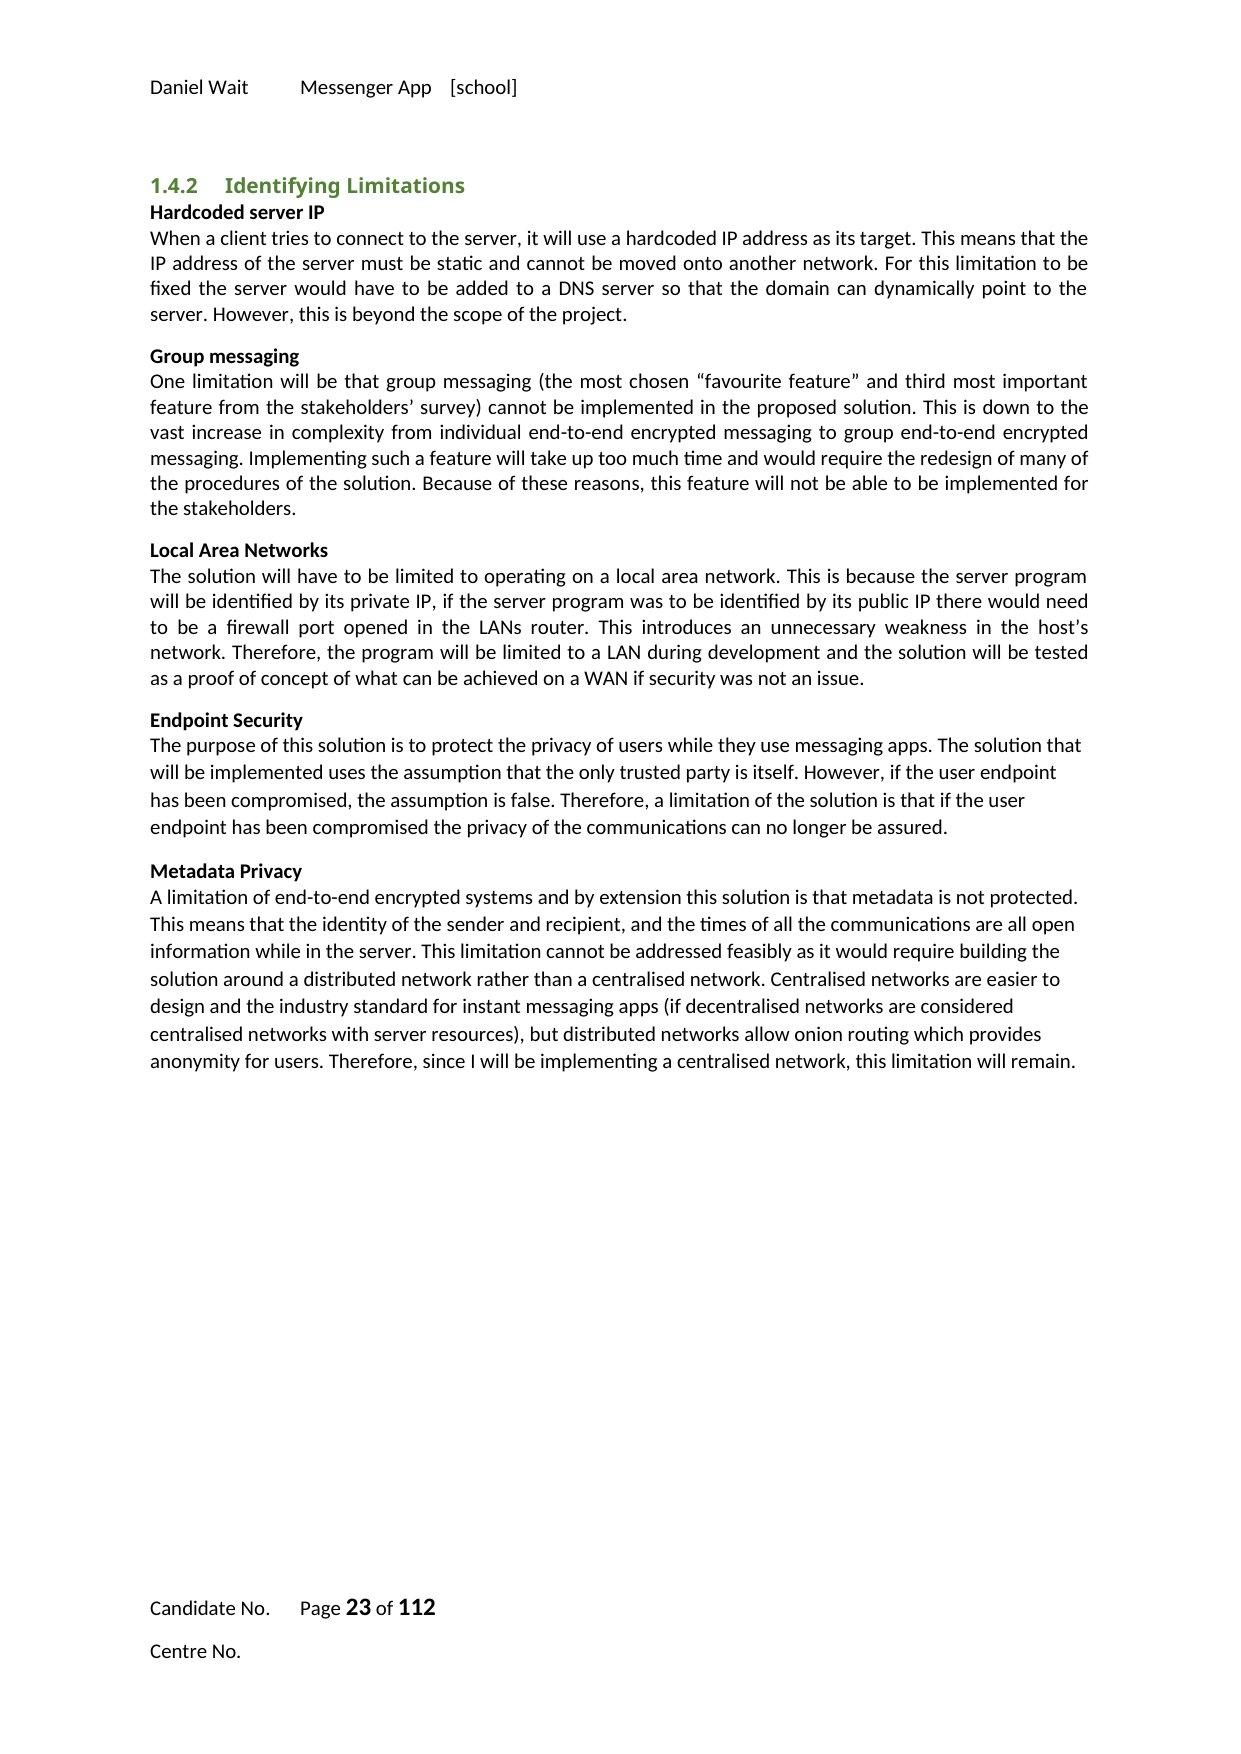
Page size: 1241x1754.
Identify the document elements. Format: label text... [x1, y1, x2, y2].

subtitle Local Area Networks [150, 538, 1090, 563]
text A limitation of end-to-end encrypted systems and by extension this solution is that metadata is not protected. This means that the identity of the sender and recipient, and the times of all the communications are all open information while in the server. This limitation cannot be addressed feasibly as it would require building the solution around a distributed network rather than a centralised network. Centralised networks are easier to design and the industry standard for instant messaging apps (if decentralised networks are considered centralised networks with server resources), but distributed networks allow onion routing which provides anonymity for users. Therefore, since I will be implementing a centralised network, this limitation will remain. [150, 884, 1090, 1074]
text The solution will have to be limited to operating on a local area network. This is because the server program will be identified by its private IP, if the server program was to be identified by its public IP there would need to be a firewall port opened in the LANs router. This introduces an unnecessary weakness in the host’s network. Therefore, the program will be limited to a LAN during development and the solution will be tested as a proof of concept of what can be achieved on a WAN if security was not an issue. [150, 563, 1090, 690]
subtitle Metadata Privacy [150, 858, 1090, 884]
text One limitation will be that group messaging (the most chosen “favourite feature” and third most important feature from the stakeholders’ survey) cannot be implemented in the proposed solution. This is down to the vast increase in complexity from individual end-to-end encrypted messaging to group end-to-end encrypted messaging. Implementing such a feature will take up too much time and would require the redesign of many of the procedures of the solution. Because of these reasons, this feature will not be able to be implemented for the stakeholders. [150, 368, 1090, 521]
subtitle Endpoint Security [150, 707, 1090, 732]
text When a client tries to connect to the server, it will use a hardcoded IP address as its target. This means that the IP address of the server must be static and cannot be moved onto another network. For this limitation to be fixed the server would have to be added to a DNS server so that the domain can dynamically point to the server. However, this is beyond the scope of the project. [150, 225, 1090, 326]
subtitle Group messaging [150, 343, 1090, 368]
subtitle Identifying Limitations [150, 171, 1090, 199]
text The purpose of this solution is to protect the privacy of users while they use messaging apps. The solution that will be implemented uses the assumption that the only trusted party is itself. However, if the user endpoint has been compromised, the assumption is false. Therefore, a limitation of the solution is that if the user endpoint has been compromised the privacy of the communications can no longer be assured. [150, 732, 1090, 840]
subtitle Hardcoded server IP [150, 199, 1090, 225]
